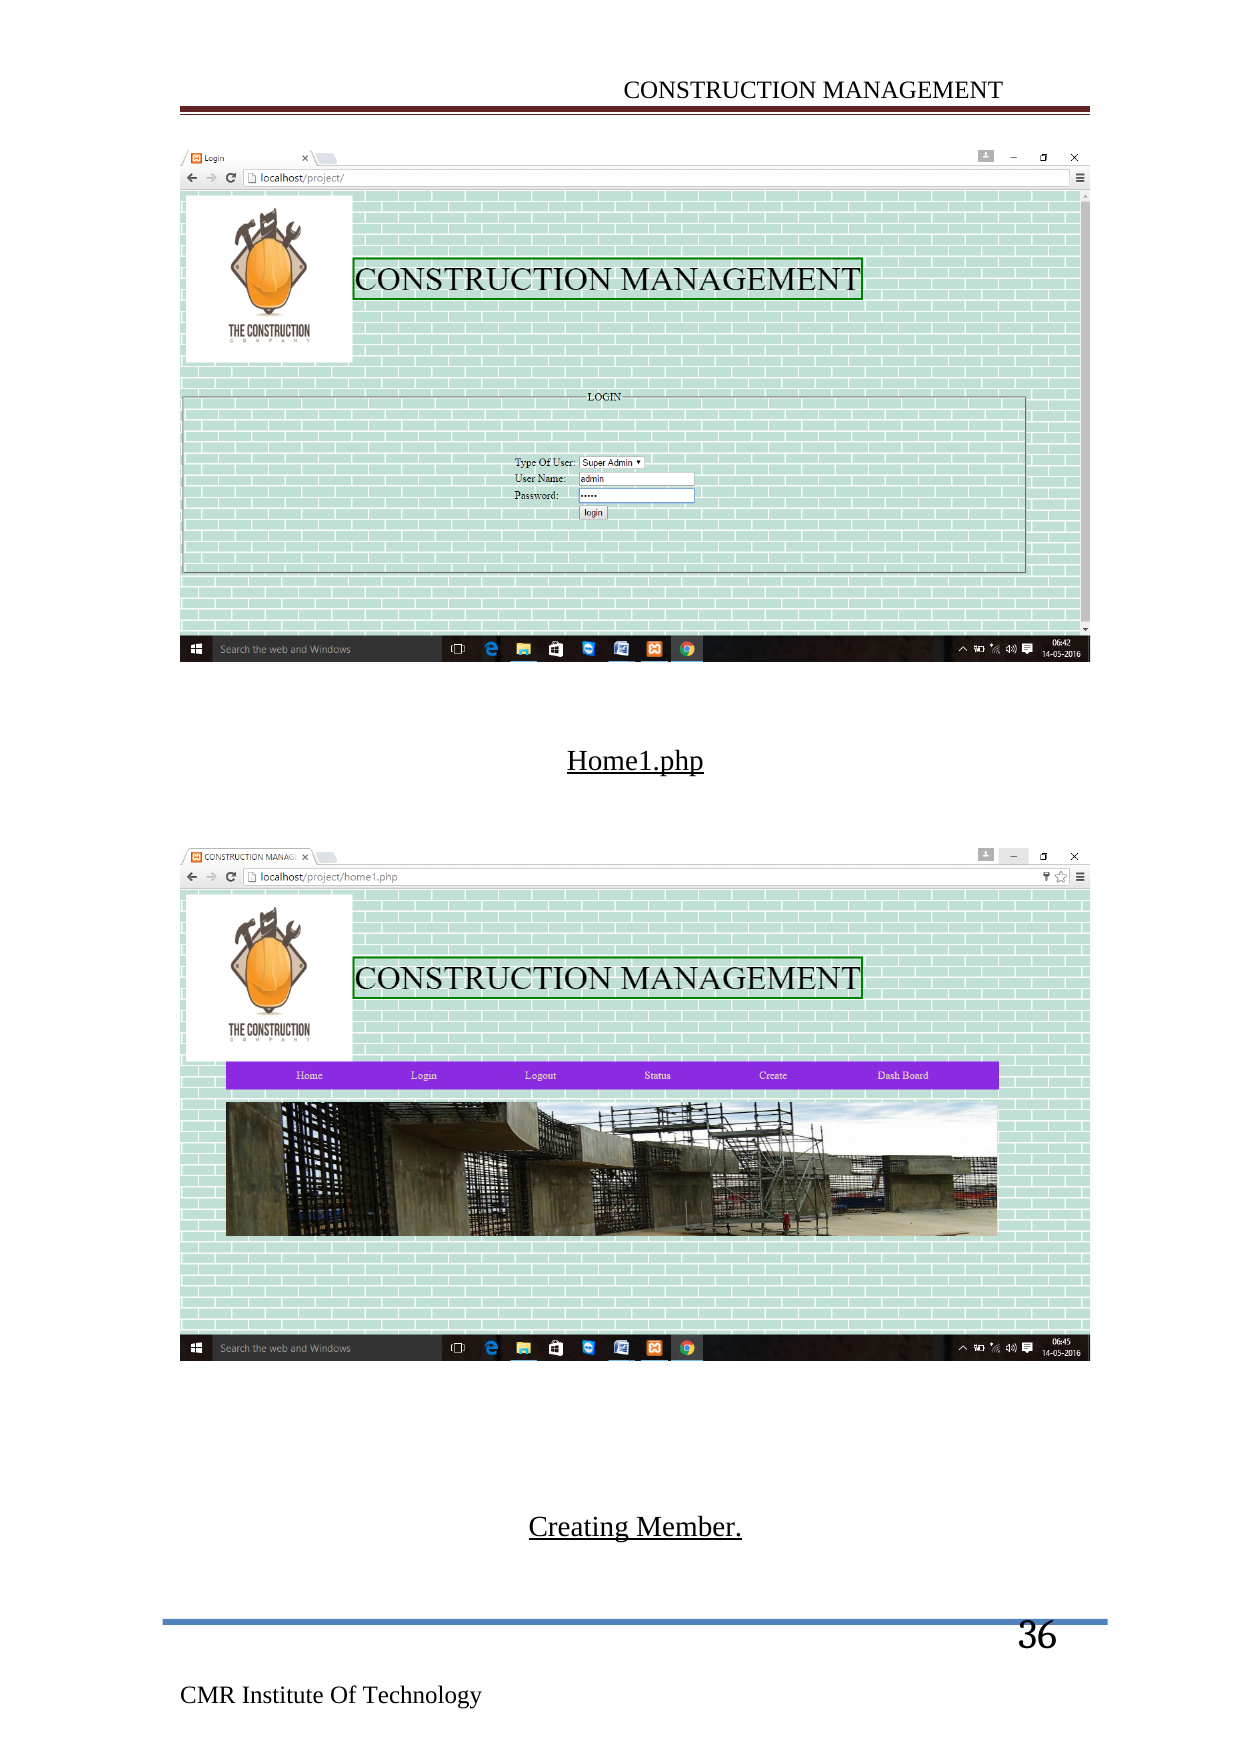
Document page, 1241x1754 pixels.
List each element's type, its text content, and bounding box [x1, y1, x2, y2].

picture [180, 150, 1091, 662]
picture [180, 848, 1091, 1361]
text Home1.php [180, 743, 1090, 777]
text Creating Member. [180, 1509, 1090, 1543]
